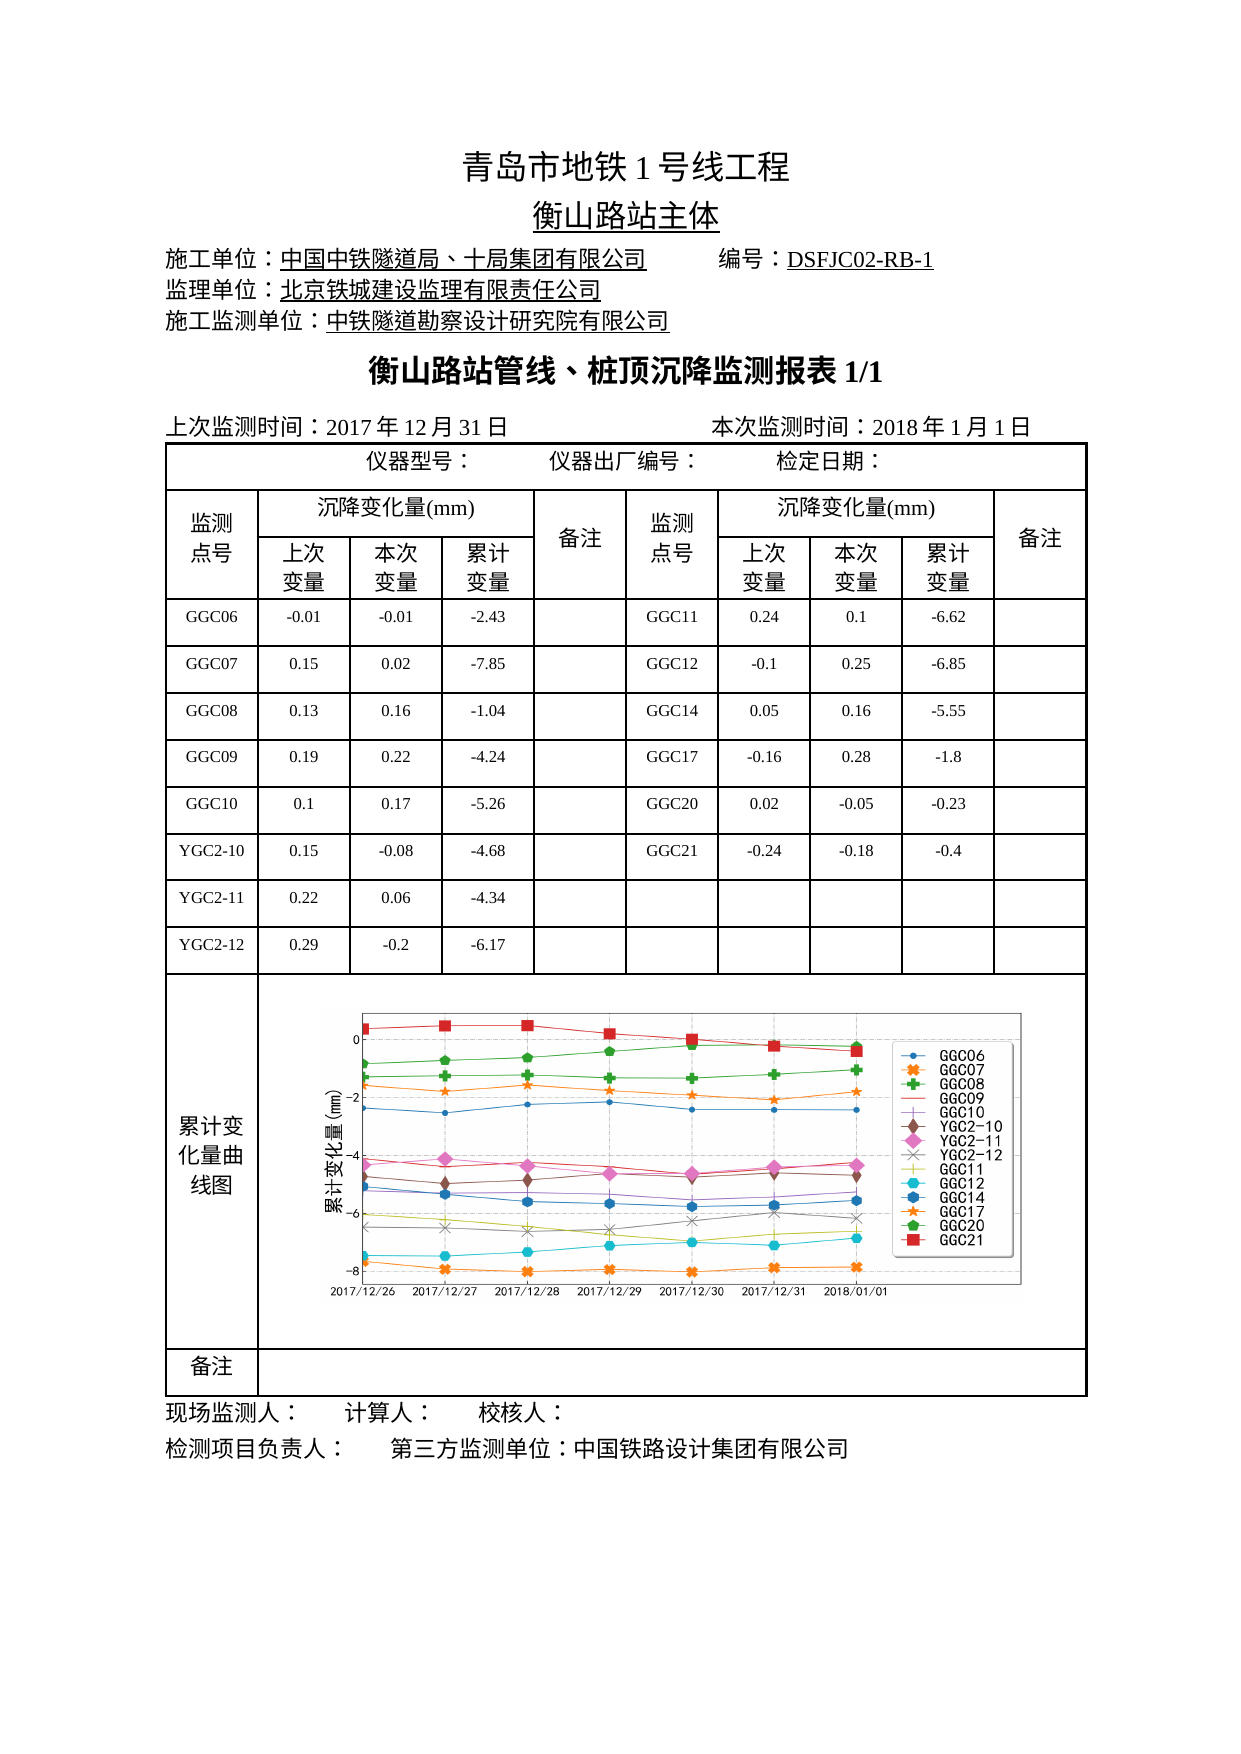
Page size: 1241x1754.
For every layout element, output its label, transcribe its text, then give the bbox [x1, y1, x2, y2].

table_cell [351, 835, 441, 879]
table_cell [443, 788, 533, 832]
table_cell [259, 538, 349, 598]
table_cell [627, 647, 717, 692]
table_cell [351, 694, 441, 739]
text 青岛市地铁1号线工程 [165, 159, 1087, 184]
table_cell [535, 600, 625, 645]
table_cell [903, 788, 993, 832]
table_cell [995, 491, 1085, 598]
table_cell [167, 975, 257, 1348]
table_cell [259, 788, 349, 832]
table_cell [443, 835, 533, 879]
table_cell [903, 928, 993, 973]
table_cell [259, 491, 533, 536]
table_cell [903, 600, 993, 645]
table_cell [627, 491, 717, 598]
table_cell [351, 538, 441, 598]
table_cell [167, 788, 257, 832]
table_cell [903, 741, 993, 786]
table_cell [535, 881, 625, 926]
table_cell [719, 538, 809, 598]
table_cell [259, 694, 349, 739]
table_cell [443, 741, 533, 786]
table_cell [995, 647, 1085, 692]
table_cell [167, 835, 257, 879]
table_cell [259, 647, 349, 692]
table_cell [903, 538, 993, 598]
picture [317, 1007, 1027, 1303]
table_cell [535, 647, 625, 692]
text 监理单位：北京铁城建设监理有限责任公司 [165, 274, 1087, 305]
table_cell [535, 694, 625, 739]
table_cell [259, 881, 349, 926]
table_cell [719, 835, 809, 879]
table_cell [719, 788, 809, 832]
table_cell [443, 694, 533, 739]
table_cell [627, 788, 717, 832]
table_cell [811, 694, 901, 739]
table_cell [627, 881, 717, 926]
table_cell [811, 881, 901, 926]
text 检测项目负责人： 第三方监测单位：中国铁路设计集团有限公司 [165, 1433, 1087, 1464]
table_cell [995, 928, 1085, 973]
text 施工监测单位：中铁隧道勘察设计研究院有限公司 [165, 305, 1087, 337]
text 施工单位：中国中铁隧道局、十局集团有限公司 编号：DSFJC02-RB-1 [165, 243, 1087, 274]
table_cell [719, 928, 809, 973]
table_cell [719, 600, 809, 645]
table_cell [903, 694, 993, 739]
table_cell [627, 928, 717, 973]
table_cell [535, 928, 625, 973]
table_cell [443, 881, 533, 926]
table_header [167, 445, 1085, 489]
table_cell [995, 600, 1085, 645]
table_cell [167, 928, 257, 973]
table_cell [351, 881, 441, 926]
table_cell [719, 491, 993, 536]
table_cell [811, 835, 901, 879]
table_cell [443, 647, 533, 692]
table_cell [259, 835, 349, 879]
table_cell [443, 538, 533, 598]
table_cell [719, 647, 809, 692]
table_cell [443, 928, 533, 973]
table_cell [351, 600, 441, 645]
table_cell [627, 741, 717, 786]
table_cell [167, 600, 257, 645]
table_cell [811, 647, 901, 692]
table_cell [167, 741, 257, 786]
text 衡山路站主体 [165, 184, 1087, 239]
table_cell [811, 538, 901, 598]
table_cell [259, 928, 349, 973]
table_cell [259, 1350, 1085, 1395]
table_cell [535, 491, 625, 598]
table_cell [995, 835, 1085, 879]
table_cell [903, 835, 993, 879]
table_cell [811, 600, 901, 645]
text 衡山路站管线、桩顶沉降监测报表1/1 [165, 349, 1087, 392]
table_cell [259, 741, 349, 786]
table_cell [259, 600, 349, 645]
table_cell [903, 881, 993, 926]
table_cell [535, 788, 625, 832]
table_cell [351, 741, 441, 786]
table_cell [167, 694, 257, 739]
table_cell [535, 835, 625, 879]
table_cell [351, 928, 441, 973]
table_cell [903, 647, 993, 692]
text 现场监测人： 计算人： 校核人： [165, 1397, 1087, 1428]
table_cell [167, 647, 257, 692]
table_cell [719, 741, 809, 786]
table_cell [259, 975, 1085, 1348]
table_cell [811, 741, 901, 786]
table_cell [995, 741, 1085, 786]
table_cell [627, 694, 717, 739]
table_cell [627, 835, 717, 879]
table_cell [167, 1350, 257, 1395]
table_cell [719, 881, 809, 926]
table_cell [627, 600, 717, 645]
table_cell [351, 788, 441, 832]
text 上次监测时间：2017年12月31日 本次监测时间：2018年1月1日 [165, 411, 1087, 442]
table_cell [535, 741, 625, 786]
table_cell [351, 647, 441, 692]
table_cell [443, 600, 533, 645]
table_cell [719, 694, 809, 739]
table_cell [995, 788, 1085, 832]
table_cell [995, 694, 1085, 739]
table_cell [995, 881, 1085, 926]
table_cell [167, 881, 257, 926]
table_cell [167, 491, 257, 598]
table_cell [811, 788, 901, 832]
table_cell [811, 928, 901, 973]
